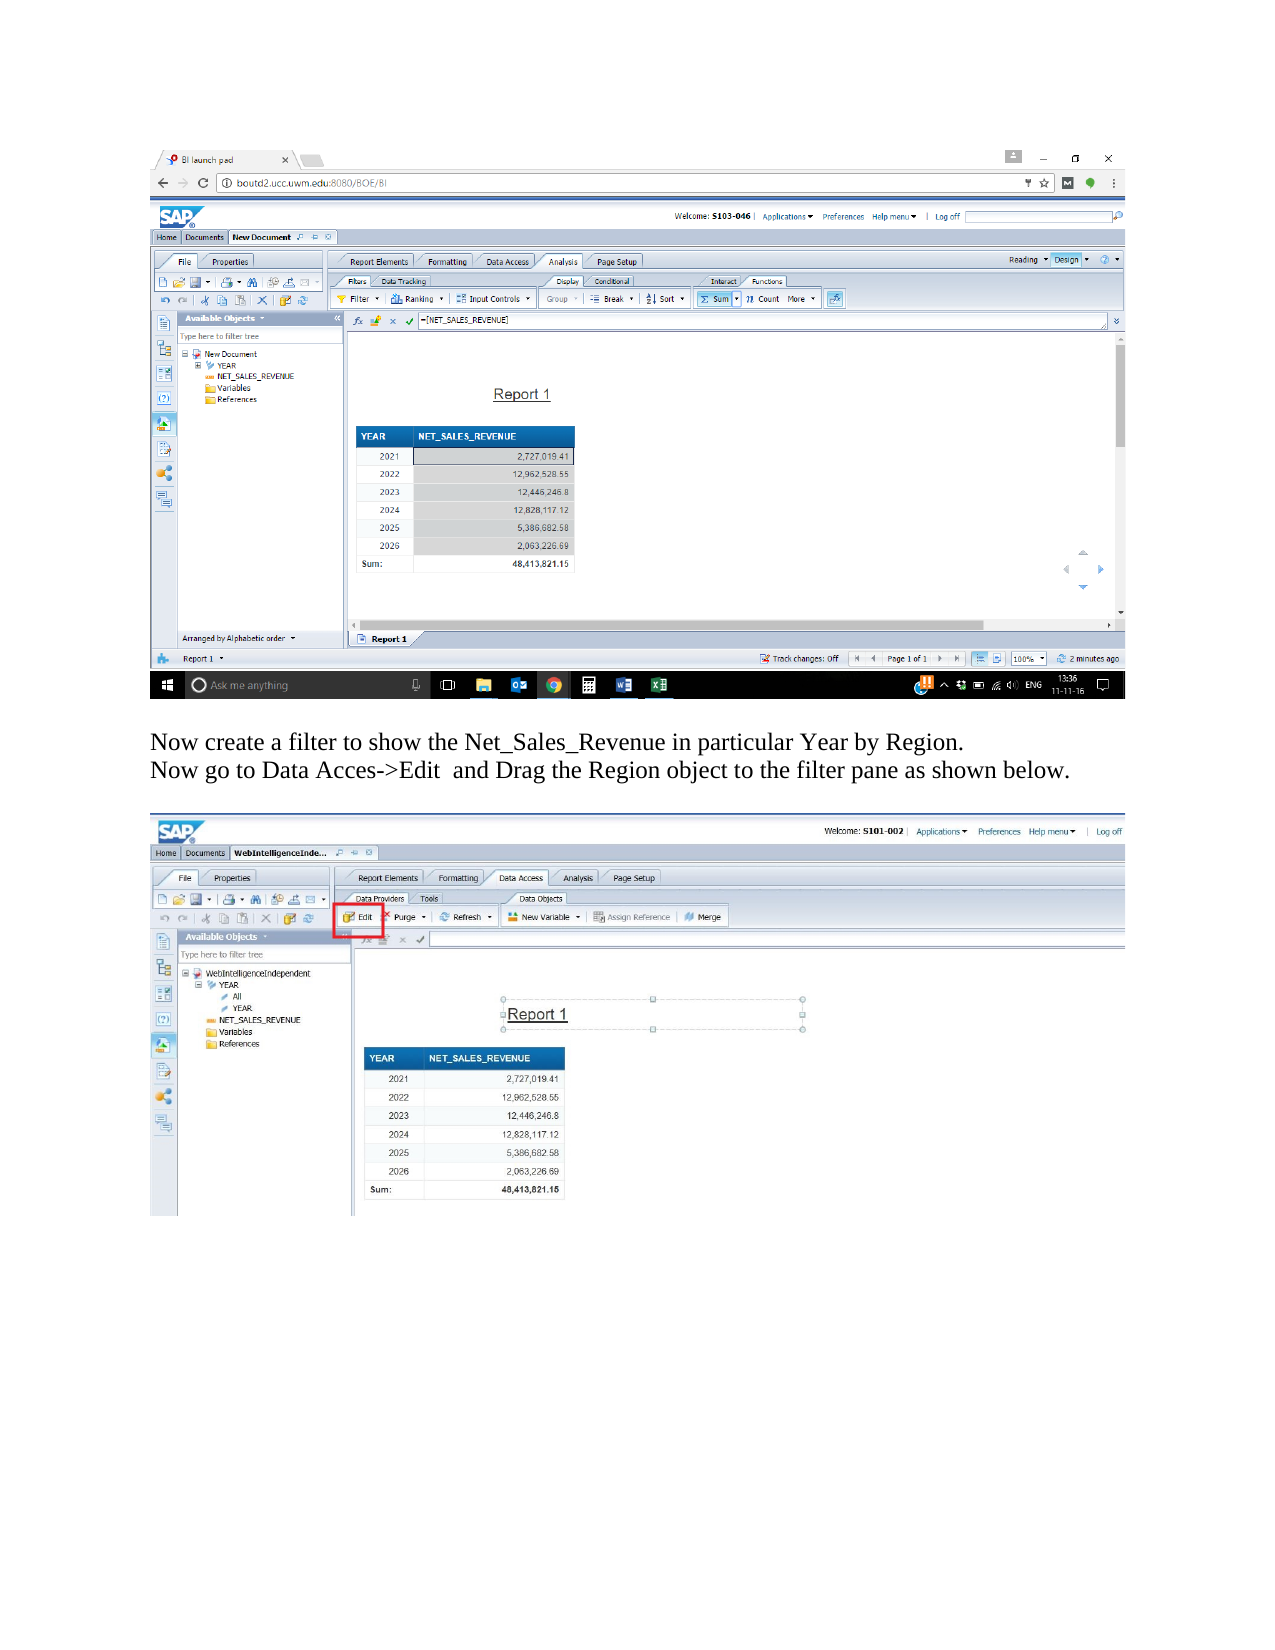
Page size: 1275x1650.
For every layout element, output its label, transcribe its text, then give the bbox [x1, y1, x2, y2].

text Now go to Data Acces->Edit and Drag the Region object to the filter pane as shown below. [150, 756, 1125, 784]
text Now create a filter to show the Net_Sales_Revenue in particular Year by Region. [150, 727, 1125, 756]
picture [150, 813, 1125, 1216]
picture [150, 150, 1125, 699]
